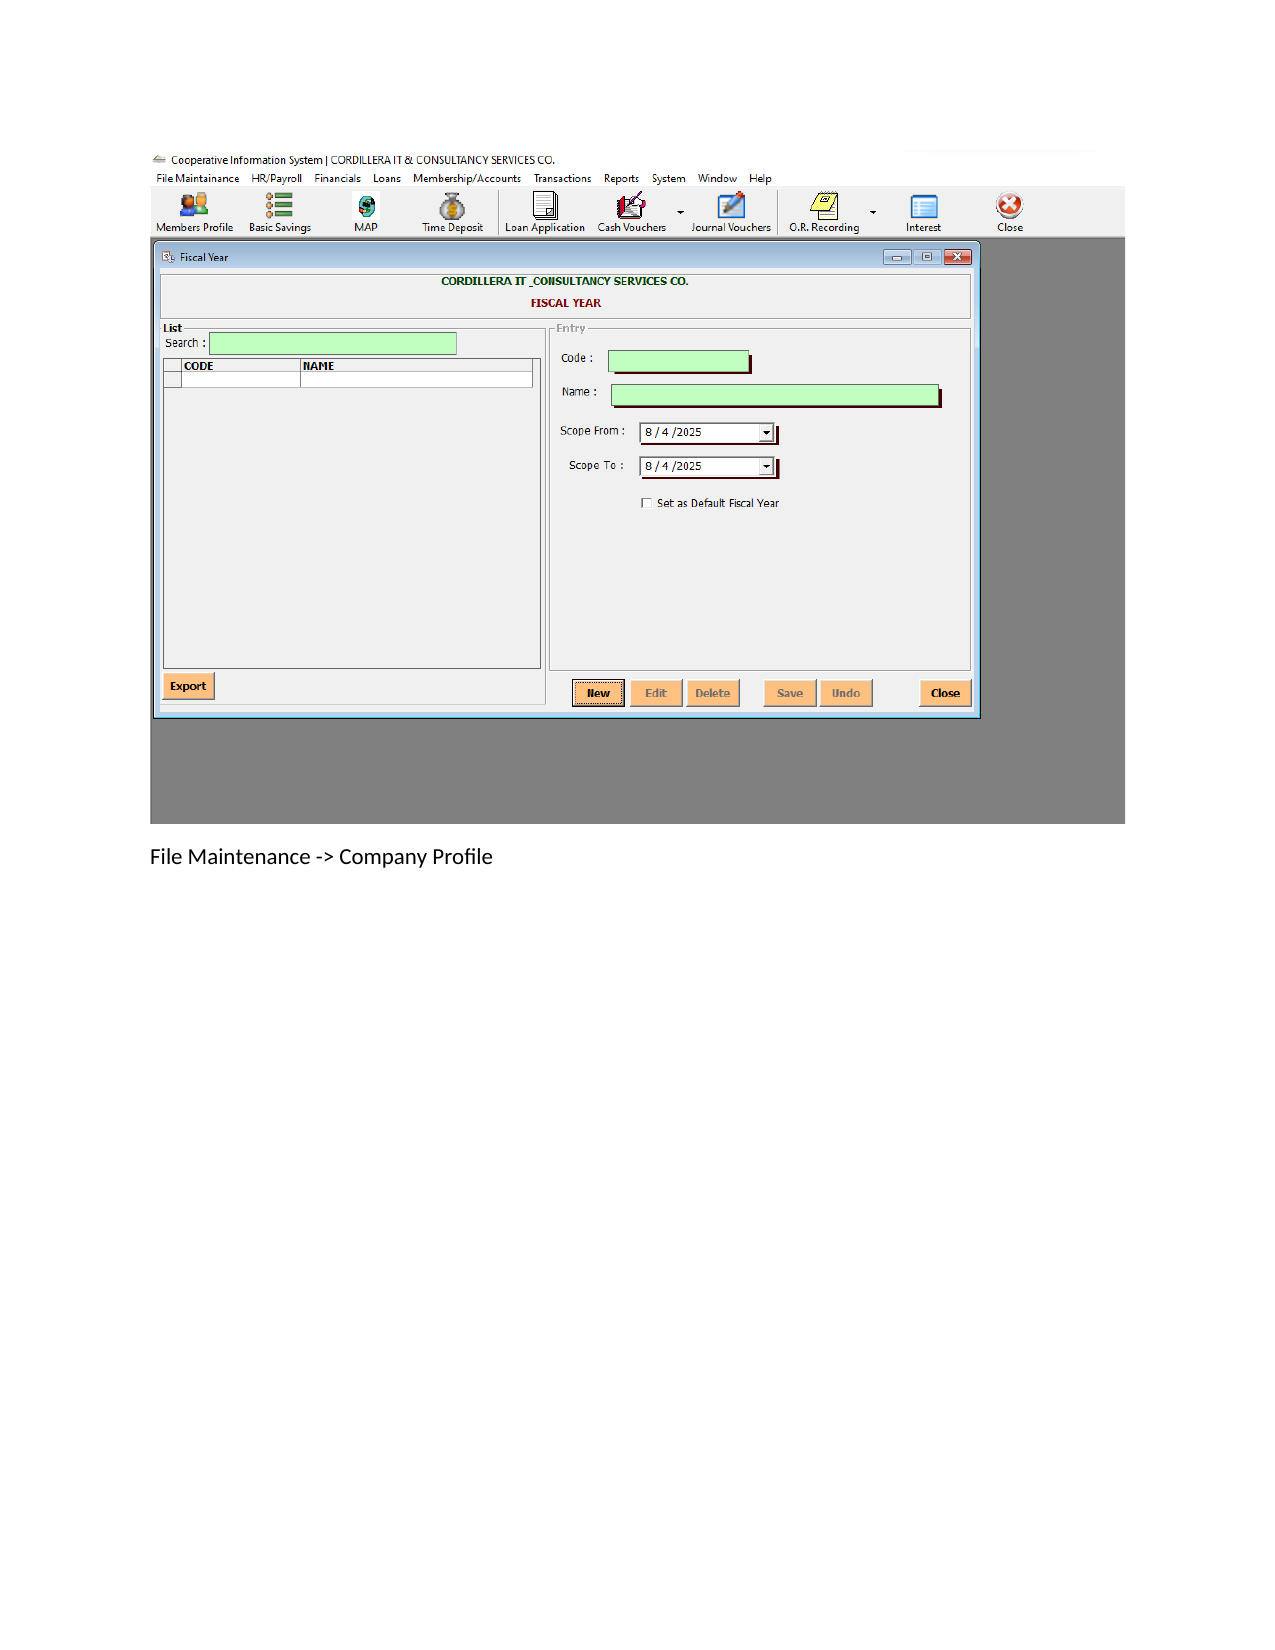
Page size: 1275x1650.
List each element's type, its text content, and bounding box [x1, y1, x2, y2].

picture [150, 150, 1125, 824]
text File Maintenance -> Company Profile [150, 842, 1125, 871]
